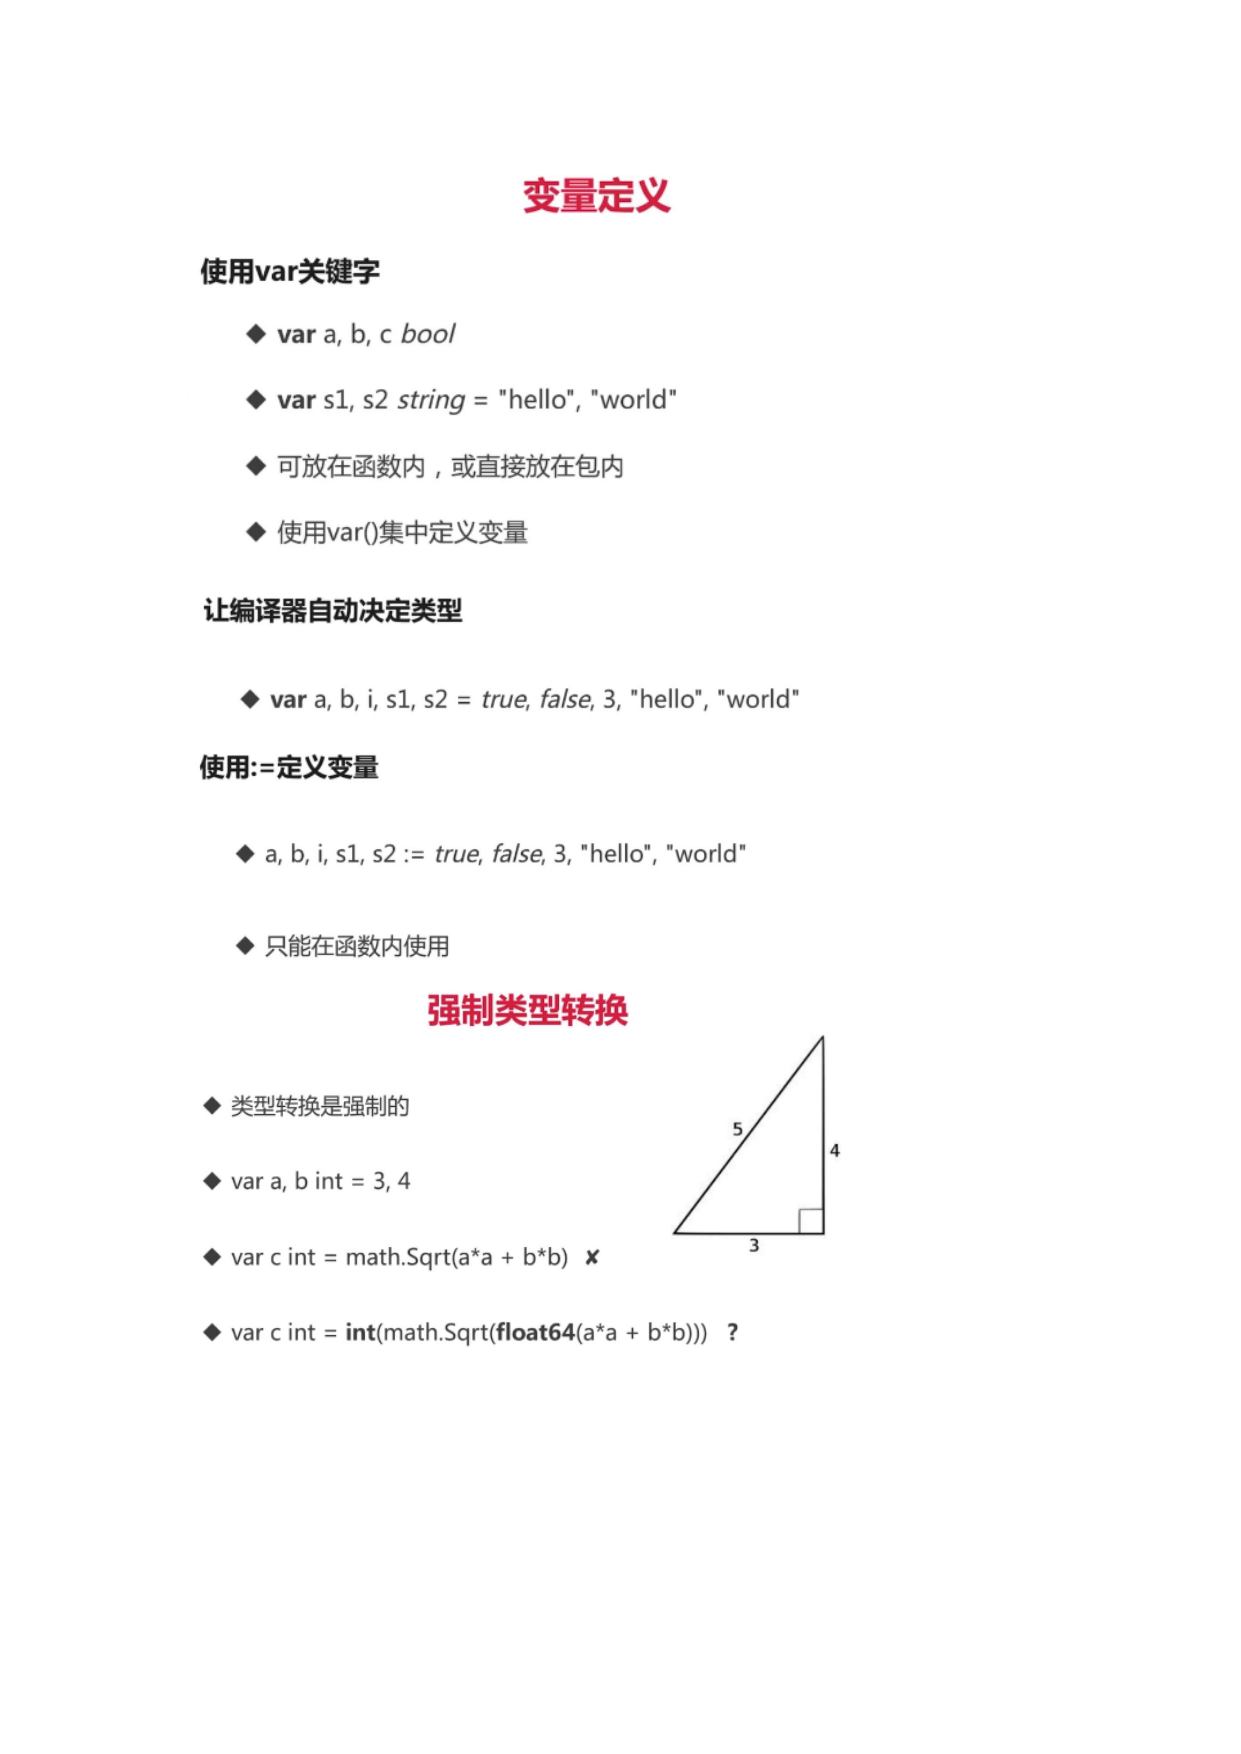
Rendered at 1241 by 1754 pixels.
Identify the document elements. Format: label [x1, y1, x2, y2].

picture [187, 162, 824, 566]
picture [187, 974, 869, 1364]
picture [187, 584, 814, 729]
picture [187, 747, 782, 967]
